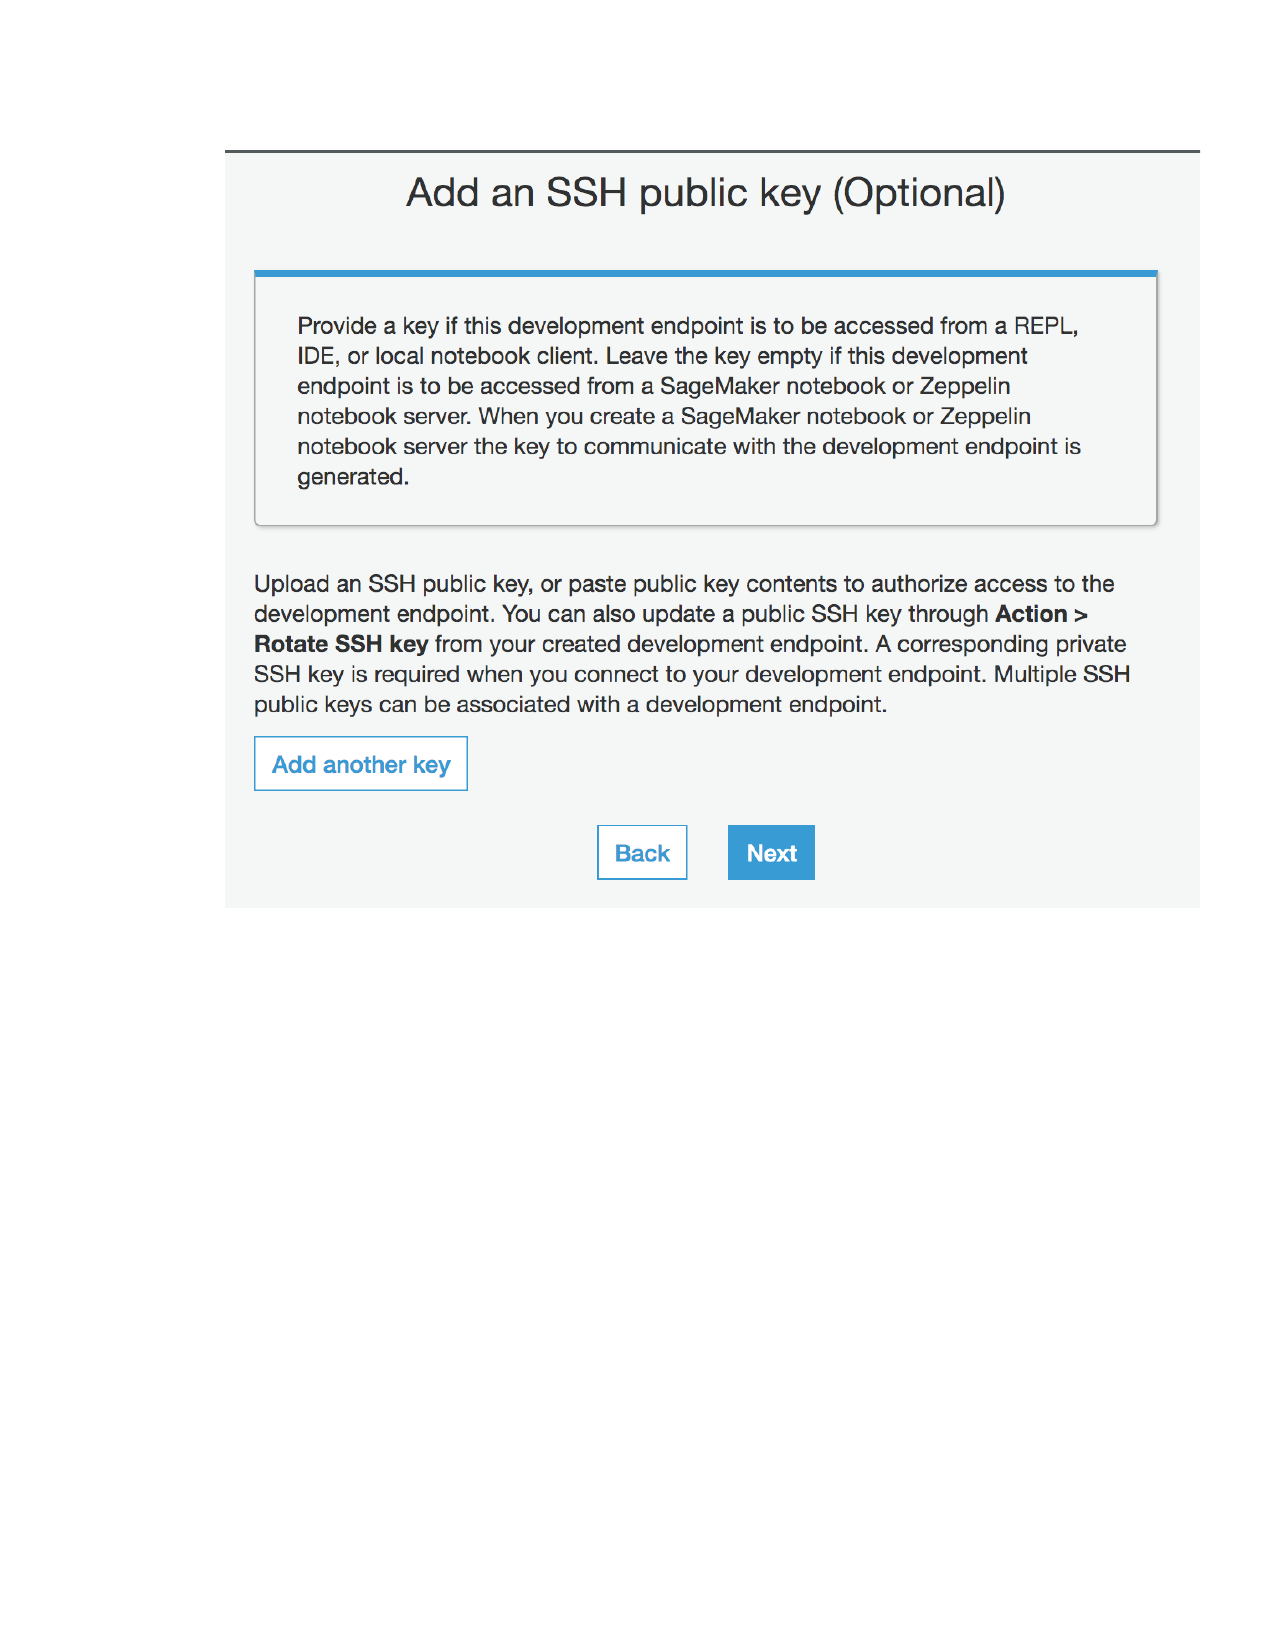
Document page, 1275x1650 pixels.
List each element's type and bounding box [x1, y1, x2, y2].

picture [225, 150, 1200, 908]
